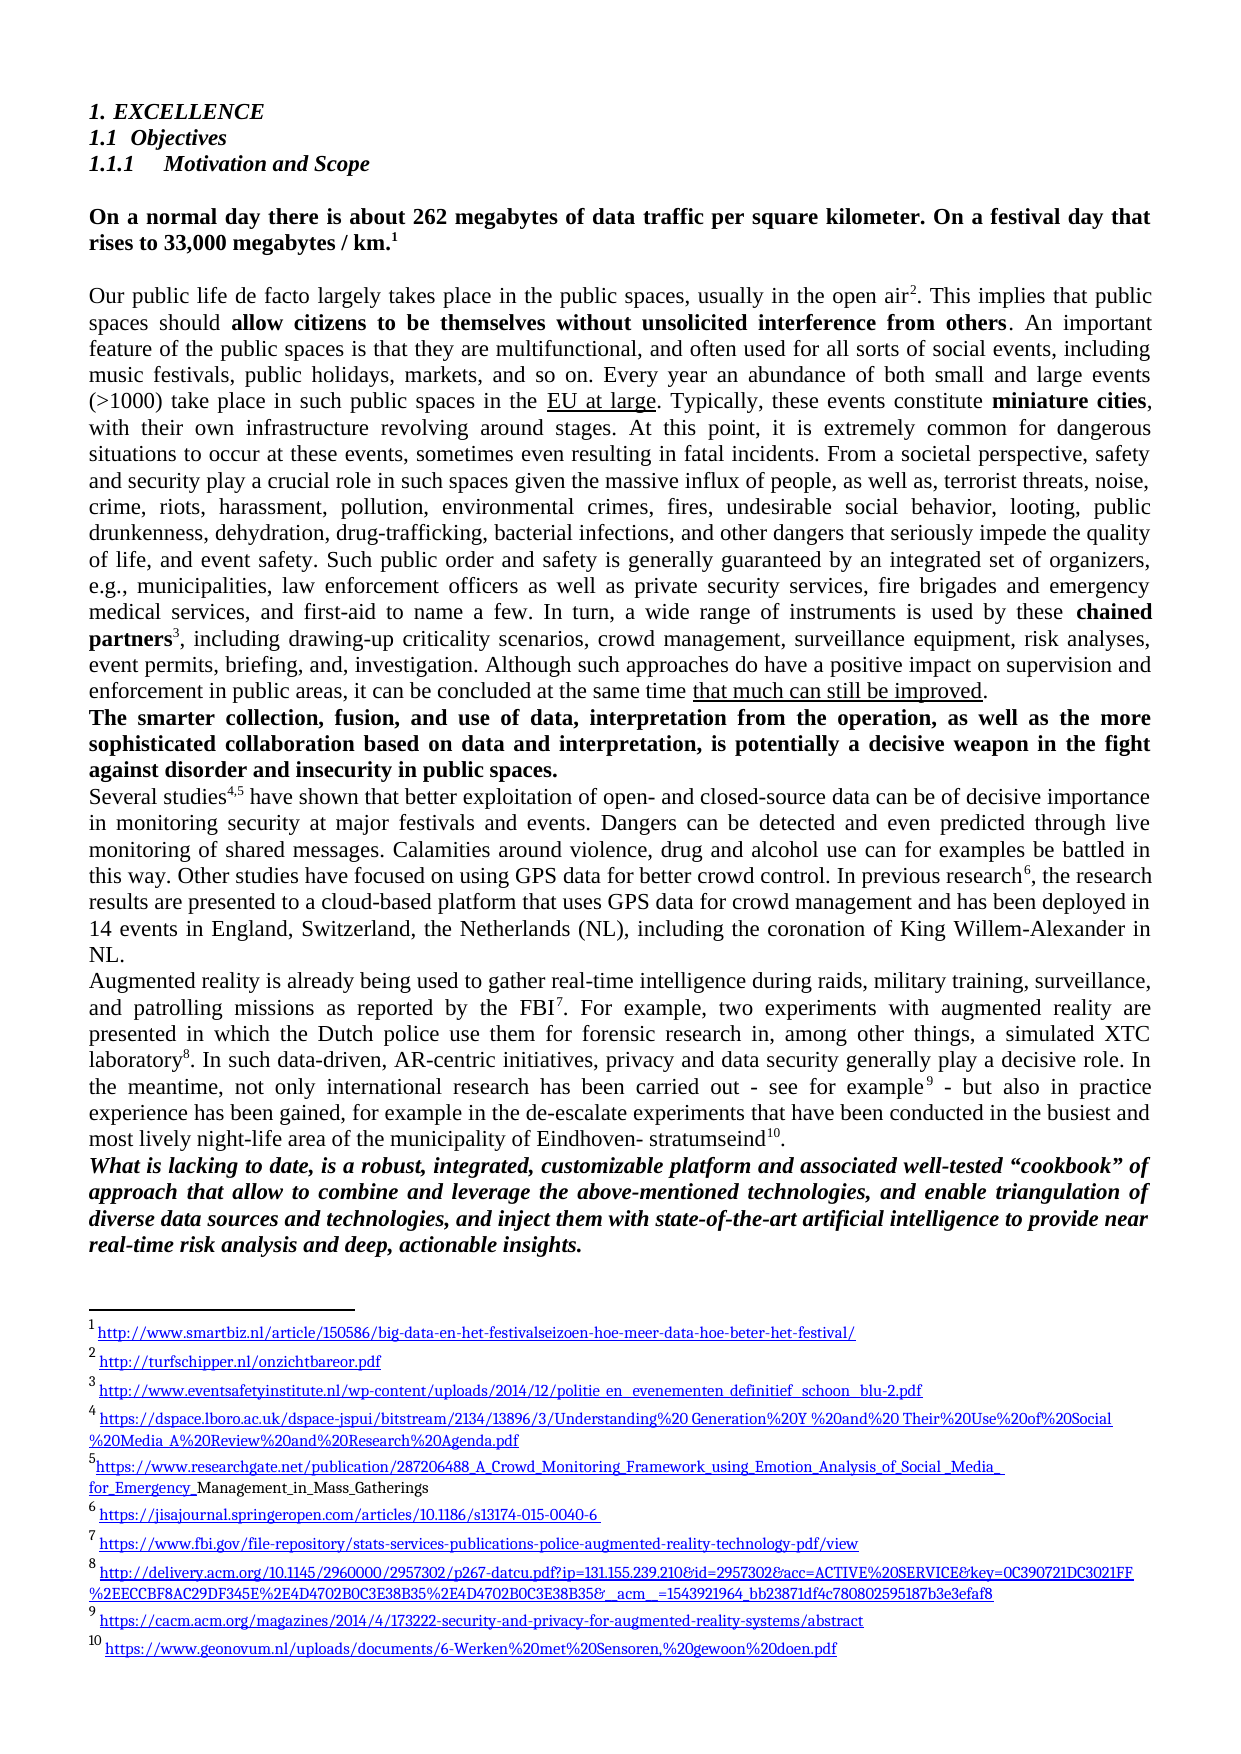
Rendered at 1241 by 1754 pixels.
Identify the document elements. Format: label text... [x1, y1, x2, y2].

text Our public life de facto largely takes place in the public spaces, usually in the open air. This implies that public spaces should allow citizens to be themselves without unsolicited interference from others. An important feature of the public spaces is that they are multifunctional, and often used for all sorts of social events, including music festivals, public holidays, markets, and so on. Every year an abundance of both small and large events (>1000) take place in such public spaces in the EU at large. Typically, these events constitute miniature cities, with their own infrastructure revolving around stages. At this point, it is extremely common for dangerous situations to occur at these events, sometimes even resulting in fatal incidents. From a societal perspective, safety and security play a crucial role in such spaces given the massive influx of people, as well as, terrorist threats, noise, crime, riots, harassment, pollution, environmental crimes, fires, undesirable social behavior, looting, public drunkenness, dehydration, drug-trafficking, bacterial infections, and other dangers that seriously impede the quality of life, and event safety. Such public order and safety is generally guaranteed by an integrated set of organizers, e.g., municipalities, law enforcement officers as well as private security services, fire brigades and emergency medical services, and first-aid to name a few. In turn, a wide range of instruments is used by these chained partners, including drawing-up criticality scenarios, crowd management, surveillance equipment, risk analyses, event permits, briefing, and, investigation. Although such approaches do have a positive impact on supervision and enforcement in public areas, it can be concluded at the same time that much can still be improved. [89, 282, 1152, 704]
list Motivation and Scope [89, 150, 1152, 177]
text Several studies, have shown that better exploitation of open- and closed-source data can be of decisive importance in monitoring security at major festivals and events. Dangers can be detected and even predicted through live monitoring of shared messages. Calamities around violence, drug and alcohol use can for examples be battled in this way. Other studies have focused on using GPS data for better crowd control. In previous research, the research results are presented to a cloud-based platform that uses GPS data for crowd management and has been deployed in 14 events in England, Switzerland, the Netherlands (NL), including the coronation of King Willem-Alexander in NL. [89, 783, 1152, 967]
text What is lacking to date, is a robust, integrated, customizable platform and associated well-tested “cookbook” of approach that allow to combine and leverage the above-mentioned technologies, and enable triangulation of diverse data sources and technologies, and inject them with state-of-the-art artificial intelligence to provide near real-time risk analysis and deep, actionable insights. [89, 1152, 1152, 1257]
text The smarter collection, fusion, and use of data, interpretation from the operation, as well as the more sophisticated collaboration based on data and interpretation, is potentially a decisive weapon in the fight against disorder and insecurity in public spaces. [89, 704, 1152, 783]
list Objectives [89, 124, 1152, 150]
text 1. EXCELLENCE [89, 98, 1152, 124]
text On a normal day there is about 262 megabytes of data traffic per square kilometer. On a festival day that rises to 33,000 megabytes / km. [89, 203, 1152, 256]
text Augmented reality is already being used to gather real-time intelligence during raids, military training, surveillance, and patrolling missions as reported by the FBI. For example, two experiments with augmented reality are presented in which the Dutch police use them for forensic research in, among other things, a simulated XTC laboratory. In such data-driven, AR-centric initiatives, privacy and data security generally play a decisive role. In the meantime, not only international research has been carried out - see for example - but also in practice experience has been gained, for example in the de-escalate experiments that have been conducted in the busiest and most lively night-life area of the municipality of Eindhoven- stratumseind. [89, 967, 1152, 1152]
